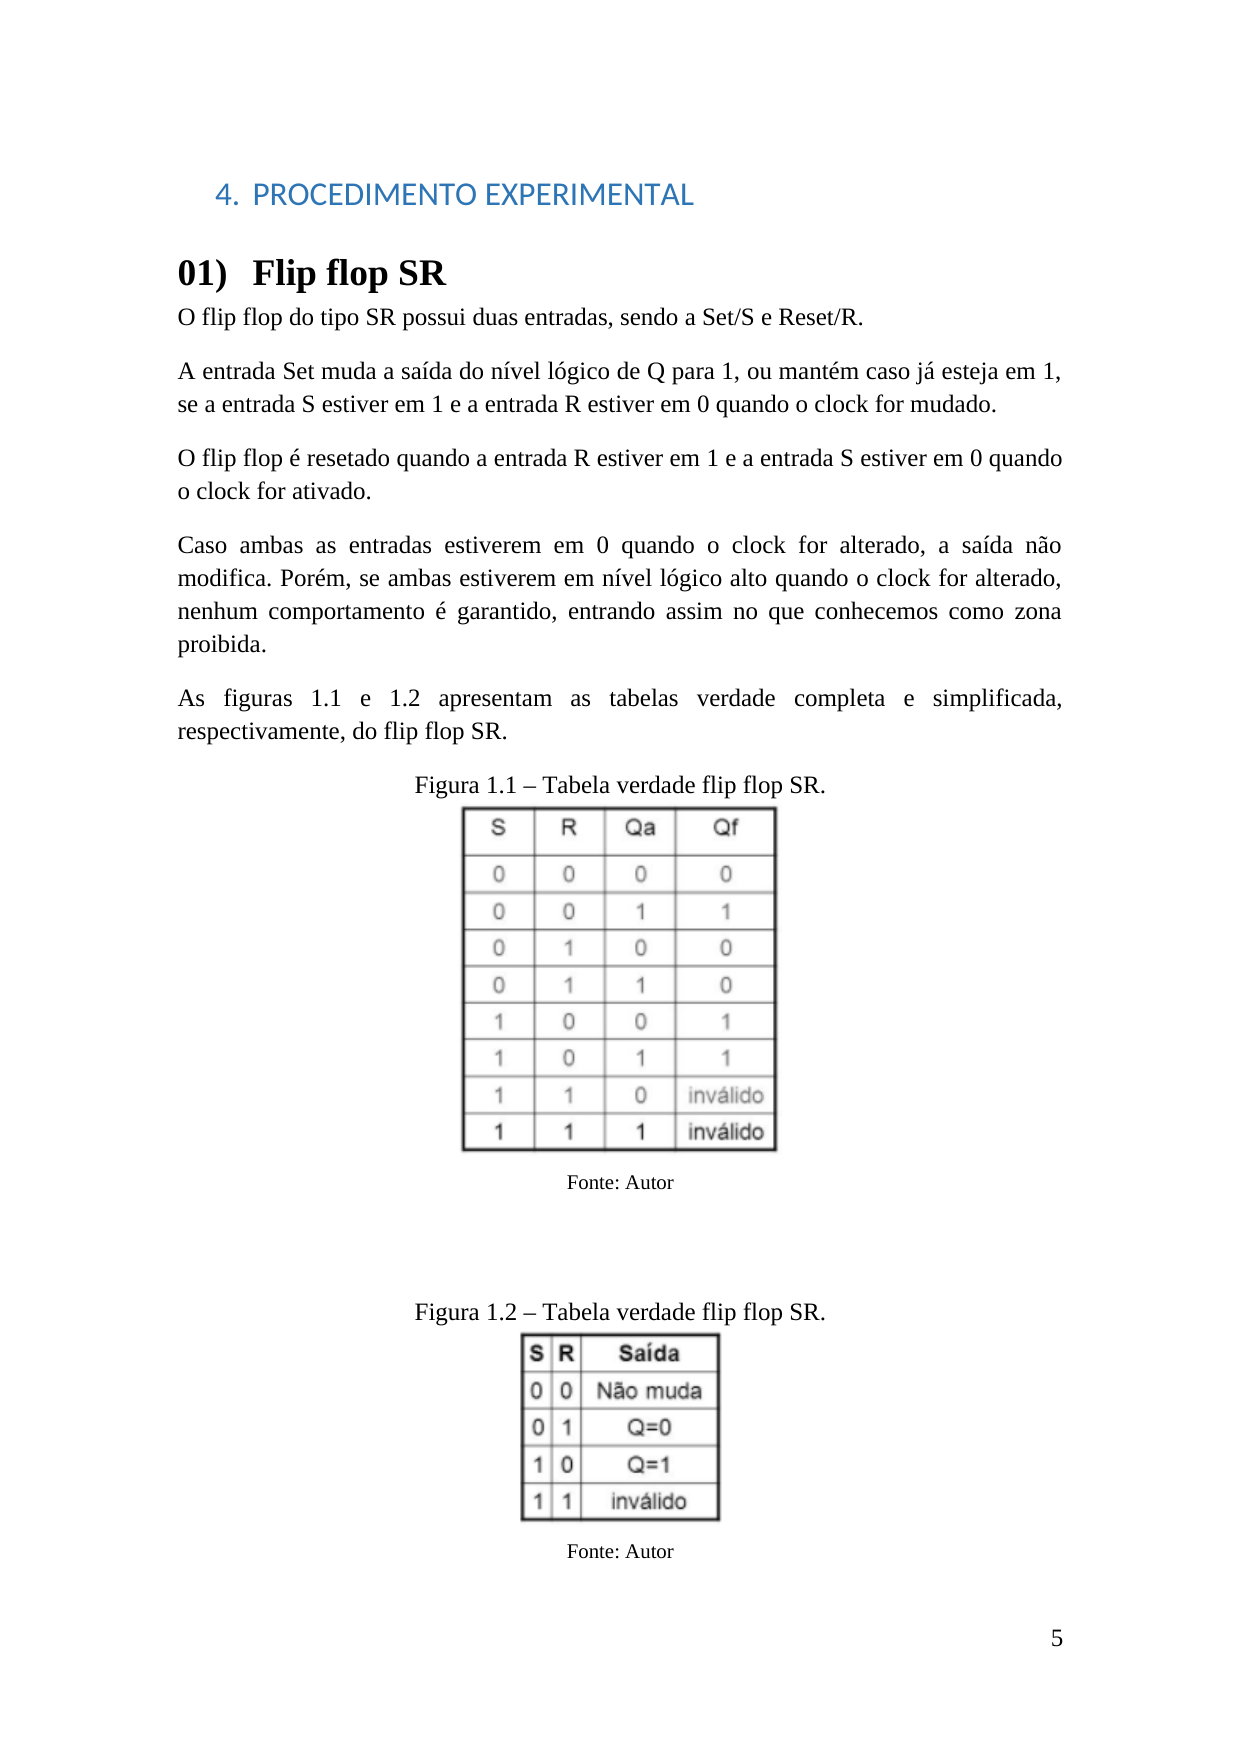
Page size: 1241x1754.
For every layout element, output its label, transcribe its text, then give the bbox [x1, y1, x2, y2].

table_header Fonte: Autor [177, 803, 1063, 1208]
text As figuras 1.1 e 1.2 apresentam as tabelas verdade completa e simplificada, respectivamente, do flip flop SR. [177, 683, 1063, 744]
picture [457, 802, 783, 1156]
subtitle 01) Flip flop SR [177, 251, 1063, 294]
text Caso ambas as entradas estiverem em 0 quando o clock for alterado, a saída não modifica. Porém, se ambas estiverem em nível lógico alto quando o clock for alterado, nenhum comportamento é garantido, entrando assim no que conhecemos como zona proibida. [177, 530, 1063, 658]
subtitle PROCEDIMENTO EXPERIMENTAL [215, 173, 1063, 213]
text O flip flop do tipo SR possui duas entradas, sendo a Set/S e Reset/R. [177, 302, 1063, 331]
text Figura 1.1 – Tabela verdade flip flop SR. [177, 770, 1063, 798]
picture [516, 1330, 724, 1525]
text Figura 1.2 – Tabela verdade flip flop SR. [177, 1297, 1063, 1326]
text A entrada Set muda a saída do nível lógico de Q para 1, ou mantém caso já esteja em 1, se a entrada S estiver em 1 e a entrada R estiver em 0 quando o clock for mudado. [177, 356, 1063, 418]
text O flip flop é resetado quando a entrada R estiver em 1 e a entrada S estiver em 0 quando o clock for ativado. [177, 443, 1063, 505]
table_header Fonte: Autor [177, 1331, 1063, 1594]
